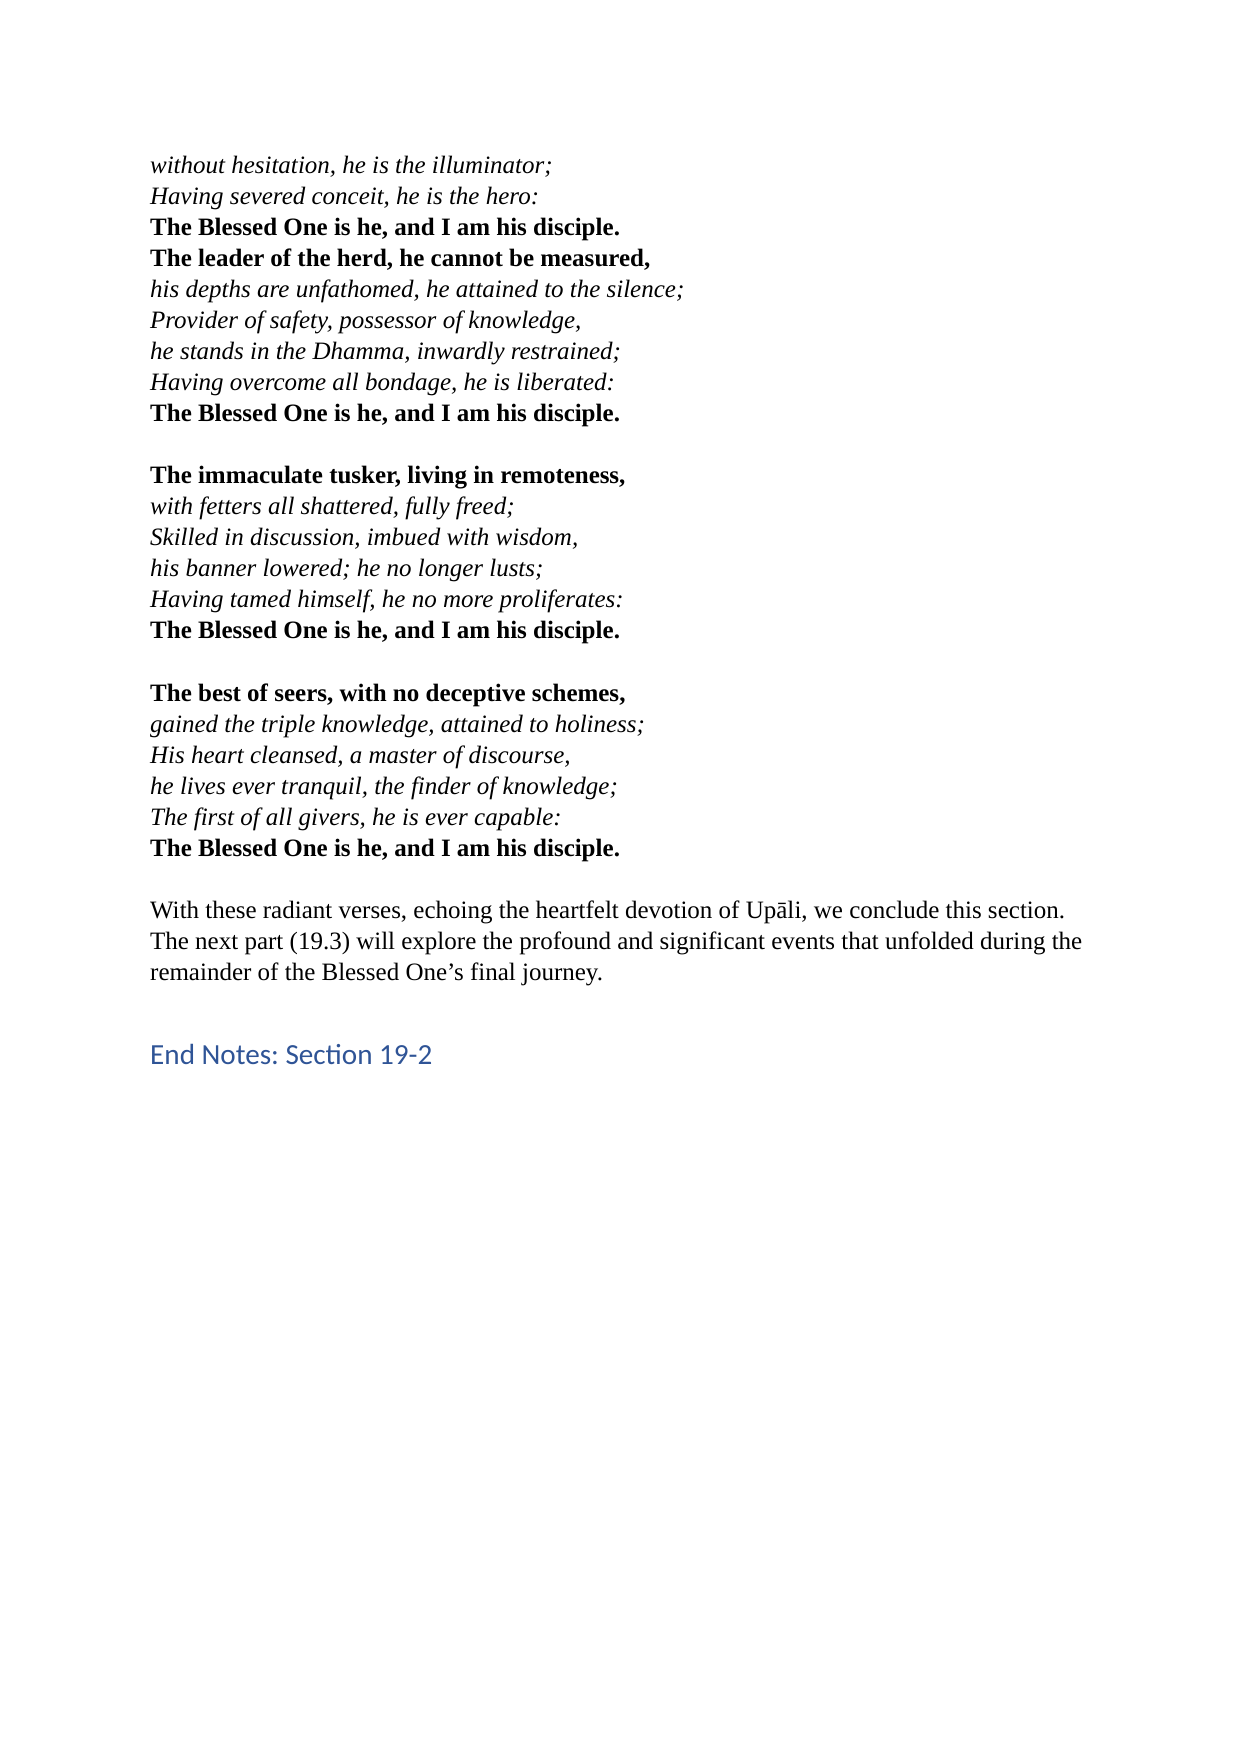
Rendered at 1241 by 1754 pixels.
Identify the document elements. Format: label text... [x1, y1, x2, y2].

text The immaculate tusker, living in remoteness, with fetters all shattered, fully freed; Skilled in discussion, imbued with wisdom, his banner lowered; he no longer lusts; Having tamed himself, he no more proliferates: The Blessed One is he, and I am his disciple. [150, 460, 1090, 644]
subtitle End Notes: Section 19-2 [150, 1036, 1090, 1071]
text The next part (19.3) will explore the profound and significant events that unfolded during the remainder of the Blessed One’s final journey. [150, 926, 1090, 986]
text The leader of the herd, he cannot be measured, his depths are unfathomed, he attained to the silence; Provider of safety, possessor of knowledge, he stands in the Dhamma, inwardly restrained; Having overcome all bondage, he is liberated: The Blessed One is he, and I am his disciple. [150, 243, 1090, 427]
text The best of seers, with no deceptive schemes, gained the triple knowledge, attained to holiness; His heart cleansed, a master of discourse, he lives ever tranquil, the finder of knowledge; The first of all givers, he is ever capable: The Blessed One is he, and I am his disciple. [150, 678, 1090, 862]
text With these radiant verses, echoing the heartfelt devotion of Upāli, we conclude this section. [150, 895, 1090, 924]
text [150, 150, 1090, 241]
